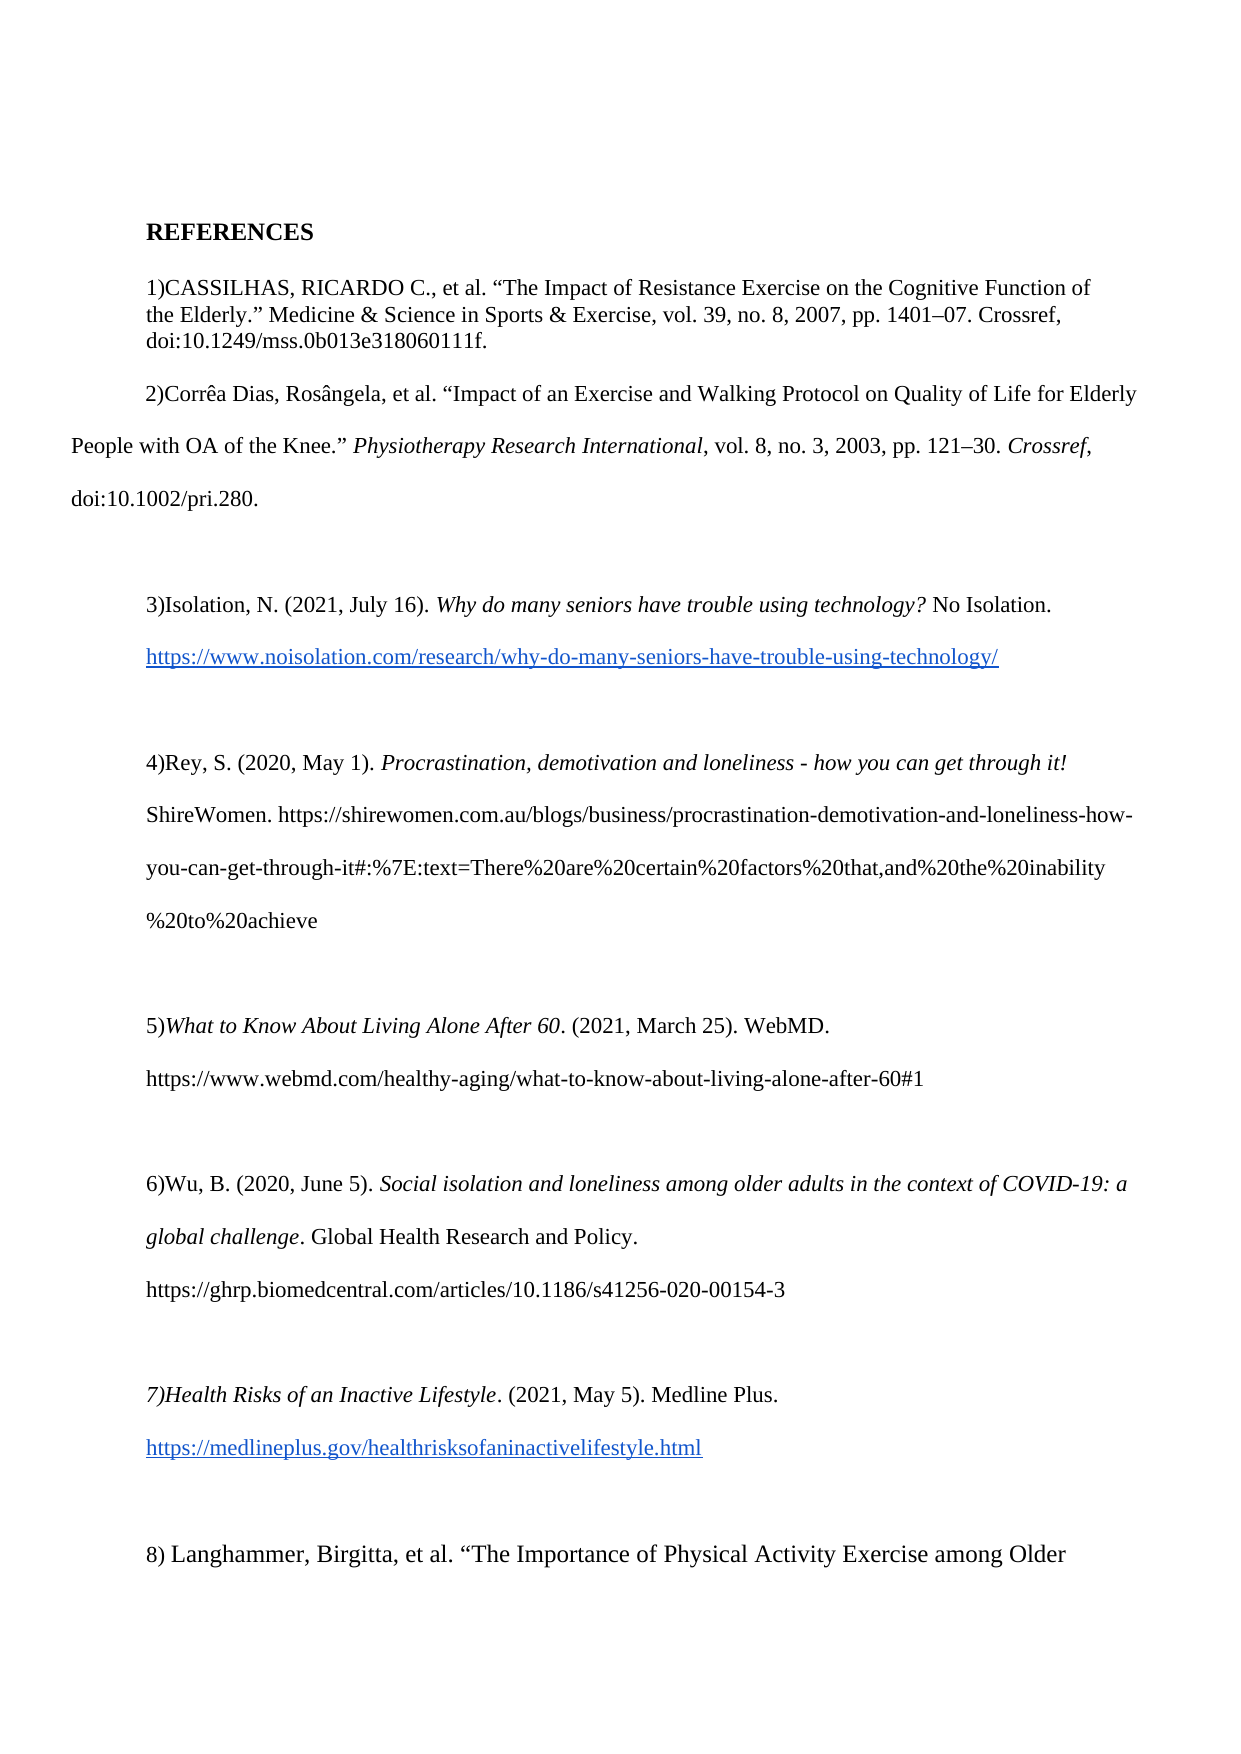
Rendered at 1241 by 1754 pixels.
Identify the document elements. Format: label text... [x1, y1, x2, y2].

text 1)CASSILHAS, RICARDO C., et al. “The Impact of Resistance Exercise on the Cognitive Function of the Elderly.” Medicine & Science in Sports & Exercise, vol. 39, no. 8, 2007, pp. 1401–07. Crossref, doi:10.1249/mss.0b013e318060111f. [146, 274, 1125, 353]
text 3)Isolation, N. (2021, July 16). Why do many seniors have trouble using technology? No Isolation. https://www.noisolation.com/research/why-do-many-seniors-have-trouble-using-technology/ [146, 591, 1142, 670]
text 5)What to Know About Living Alone After 60. (2021, March 25). WebMD. https://www.webmd.com/healthy-aging/what-to-know-about-living-alone-after-60#1 [146, 1012, 1142, 1091]
text 4)Rey, S. (2020, May 1). Procrastination, demotivation and loneliness - how you can get through it! ShireWomen. https://shirewomen.com.au/blogs/business/procrastination-demotivation-and-loneliness-how-you-can-get-through-it#:%7E:text=There%20are%20certain%20factors%20that,and%20the%20inability%20to%20achieve [146, 749, 1142, 933]
text 2)Corrêa Dias, Rosângela, et al. “Impact of an Exercise and Walking Protocol on Quality of Life for Elderly People with OA of the Knee.” Physiotherapy Research International, vol. 8, no. 3, 2003, pp. 121–30. Crossref, doi:10.1002/pri.280. [71, 380, 1142, 512]
text 7)Health Risks of an Inactive Lifestyle. (2021, May 5). Medline Plus. https://medlineplus.gov/healthrisksofaninactivelifestyle.html [146, 1381, 1142, 1460]
text REFERENCES [146, 217, 1125, 246]
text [146, 1539, 1142, 1568]
text 6)Wu, B. (2020, June 5). Social isolation and loneliness among older adults in the context of COVID-19: a global challenge. Global Health Research and Policy. https://ghrp.biomedcentral.com/articles/10.1186/s41256-020-00154-3 [146, 1170, 1142, 1302]
